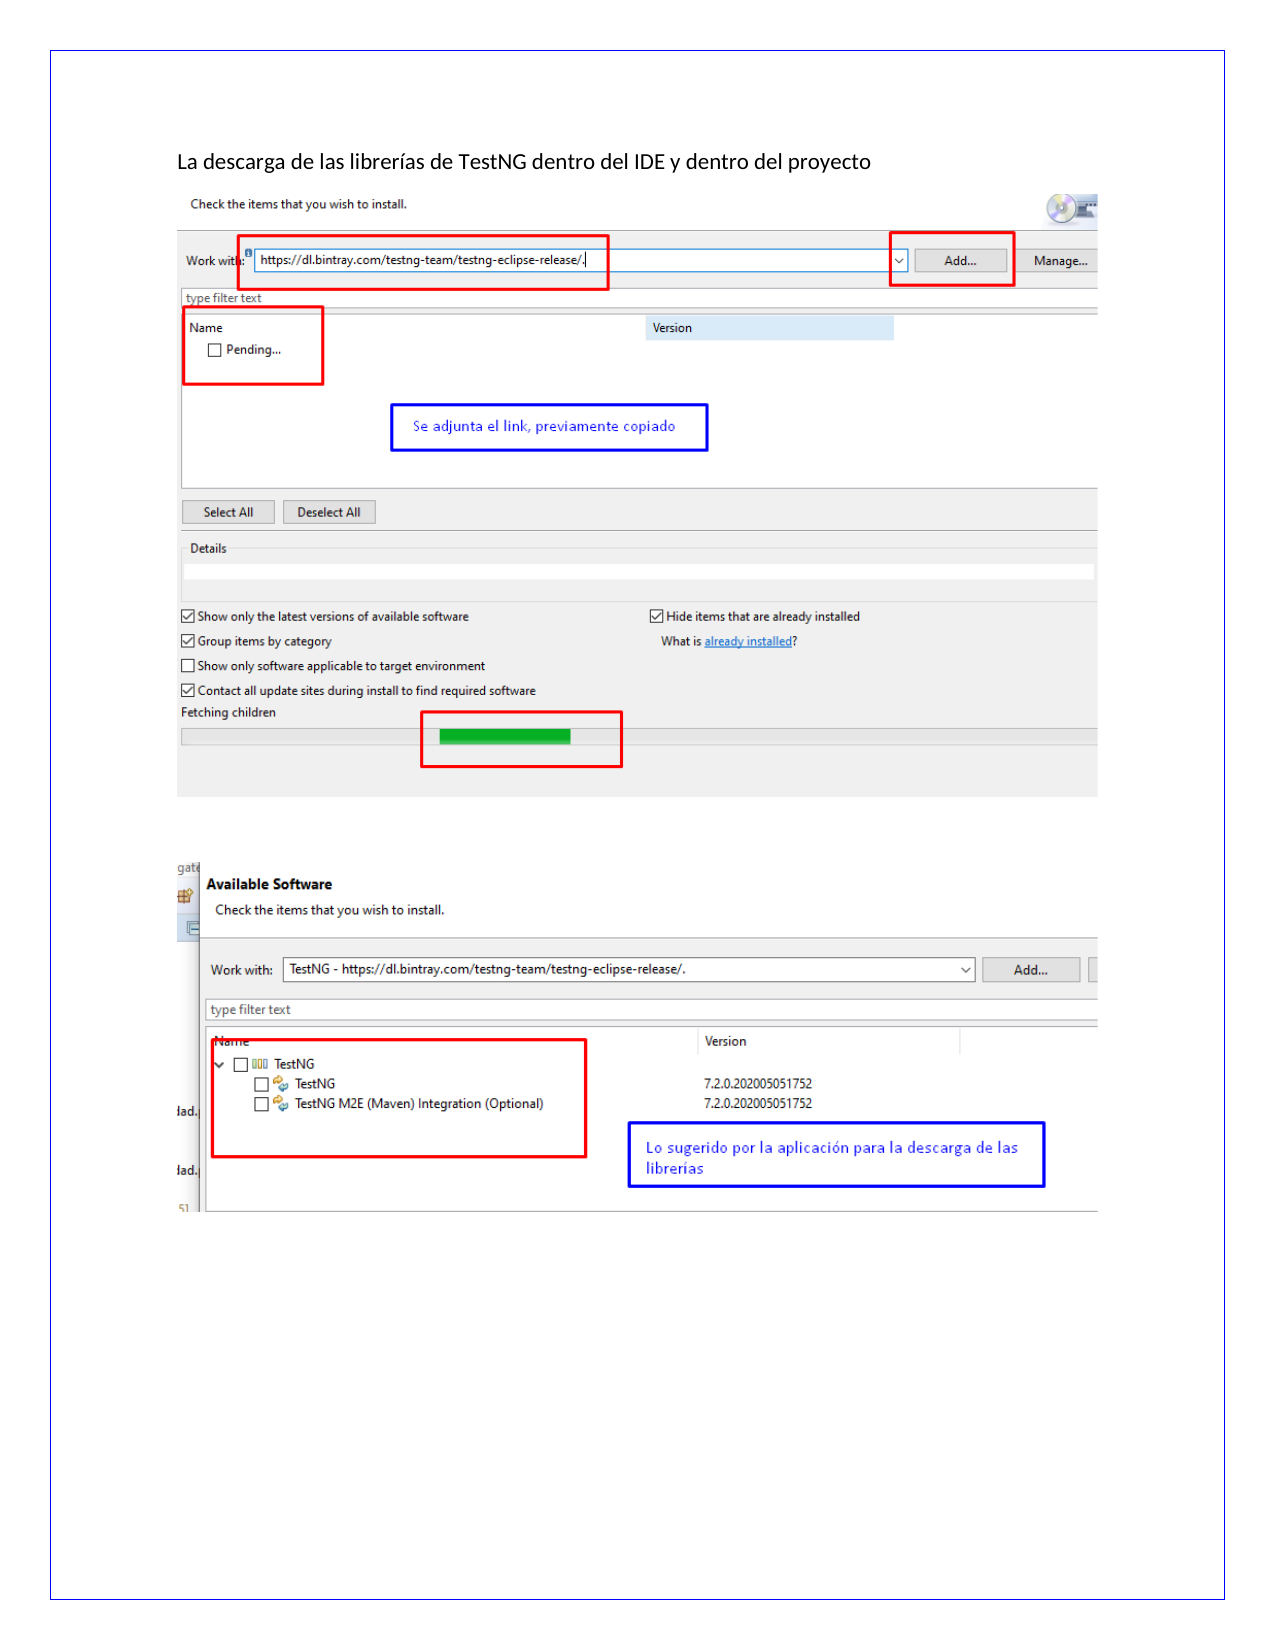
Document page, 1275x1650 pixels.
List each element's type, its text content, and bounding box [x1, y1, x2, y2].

text La descarga de las librerías de TestNG dentro del IDE y dentro del proyecto [177, 147, 1098, 176]
picture [177, 194, 1098, 797]
picture [177, 862, 1098, 1212]
